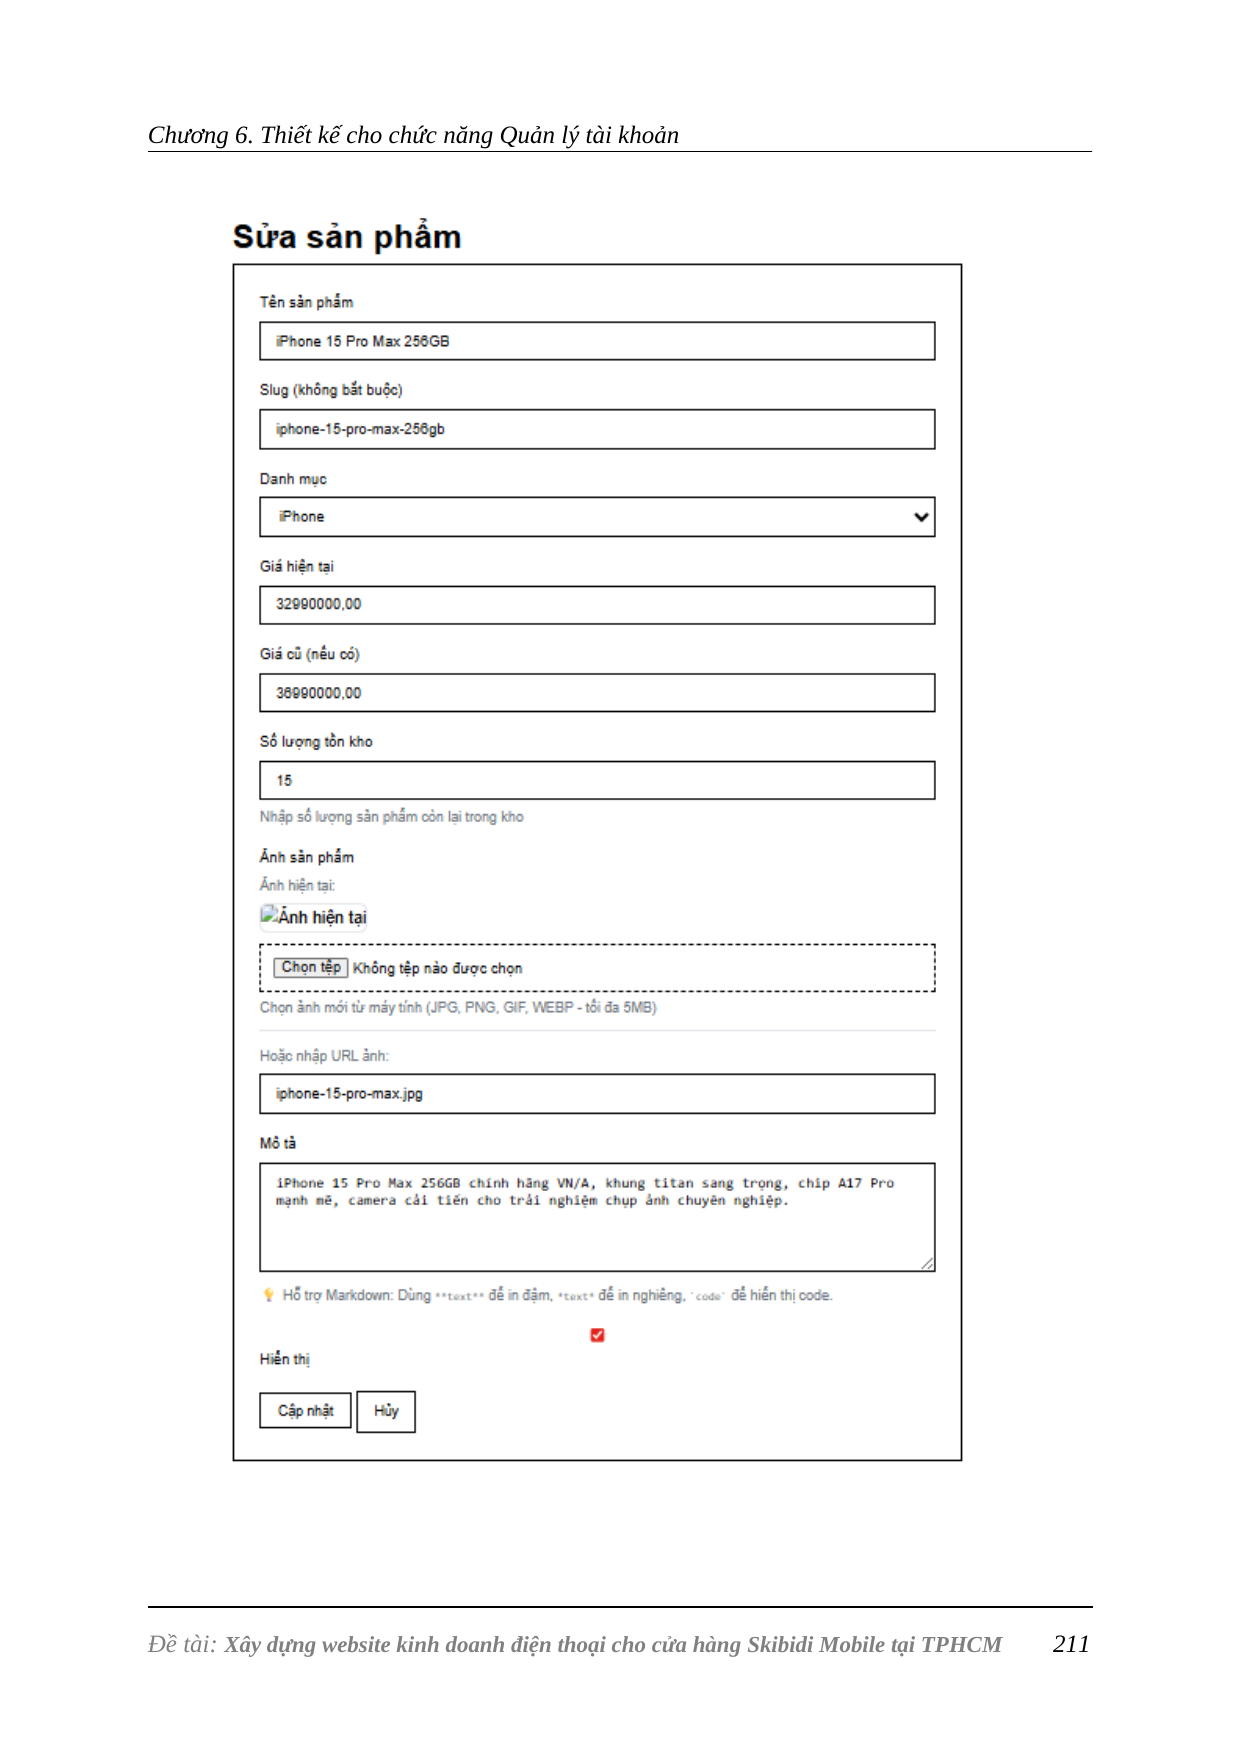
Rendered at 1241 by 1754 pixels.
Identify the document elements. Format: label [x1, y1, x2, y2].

picture [222, 206, 972, 1474]
